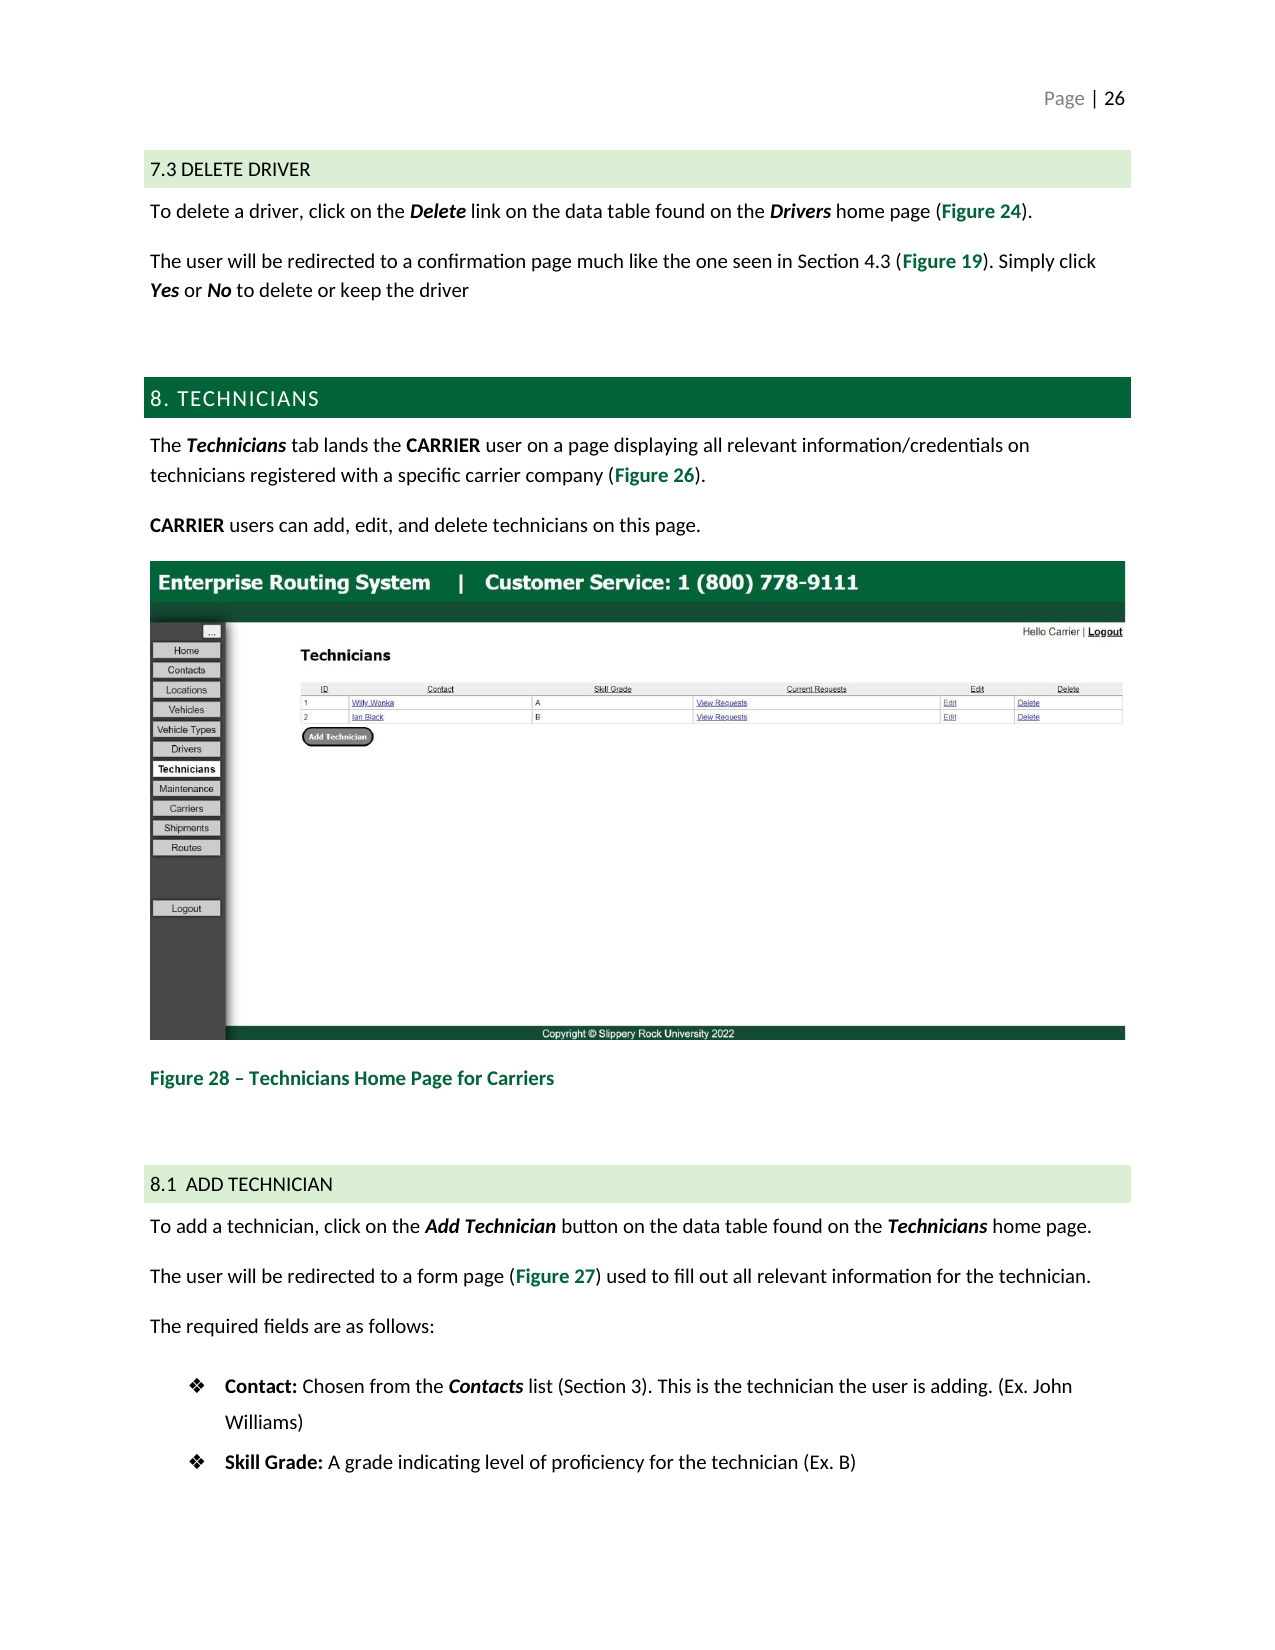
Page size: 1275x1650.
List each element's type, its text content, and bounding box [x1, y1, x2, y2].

text CARRIER users can add, edit, and delete technicians on this page. [150, 512, 1125, 537]
text To delete a driver, click on the Delete link on the data table found on the Drivers home page (Figure 24). [150, 198, 1125, 224]
text The Technicians tab lands the CARRIER user on a page displaying all relevant information/credentials on technicians registered with a specific carrier company (Figure 26). [150, 433, 1125, 487]
text Figure 28 – Technicians Home Page for Carriers [150, 1065, 1125, 1090]
list Skill Grade: A grade indicating level of proficiency for the technician (Ex. B) [187, 1439, 1125, 1481]
text The user will be redirected to a confirmation page much like the one seen in Section 4.3 (Figure 19). Simply click Yes or No to delete or keep the driver [150, 248, 1125, 303]
picture [150, 561, 1125, 1040]
text The required fields are as follows: [150, 1313, 1125, 1338]
list Contact: Chosen from the Contacts list (Section 3). This is the technician the user is adding. (Ex. John Williams) [187, 1363, 1125, 1435]
subtitle 8. Technicians [150, 384, 1125, 412]
text The user will be redirected to a form page (Figure 27) used to fill out all relevant information for the technician. [150, 1263, 1125, 1288]
text 8.1 ADD TECHNICIAN [150, 1171, 1125, 1196]
text To add a technician, click on the Add Technician button on the data table found on the Technicians home page. [150, 1213, 1125, 1238]
text 7.3 DELETE DRIVER [150, 156, 1125, 182]
